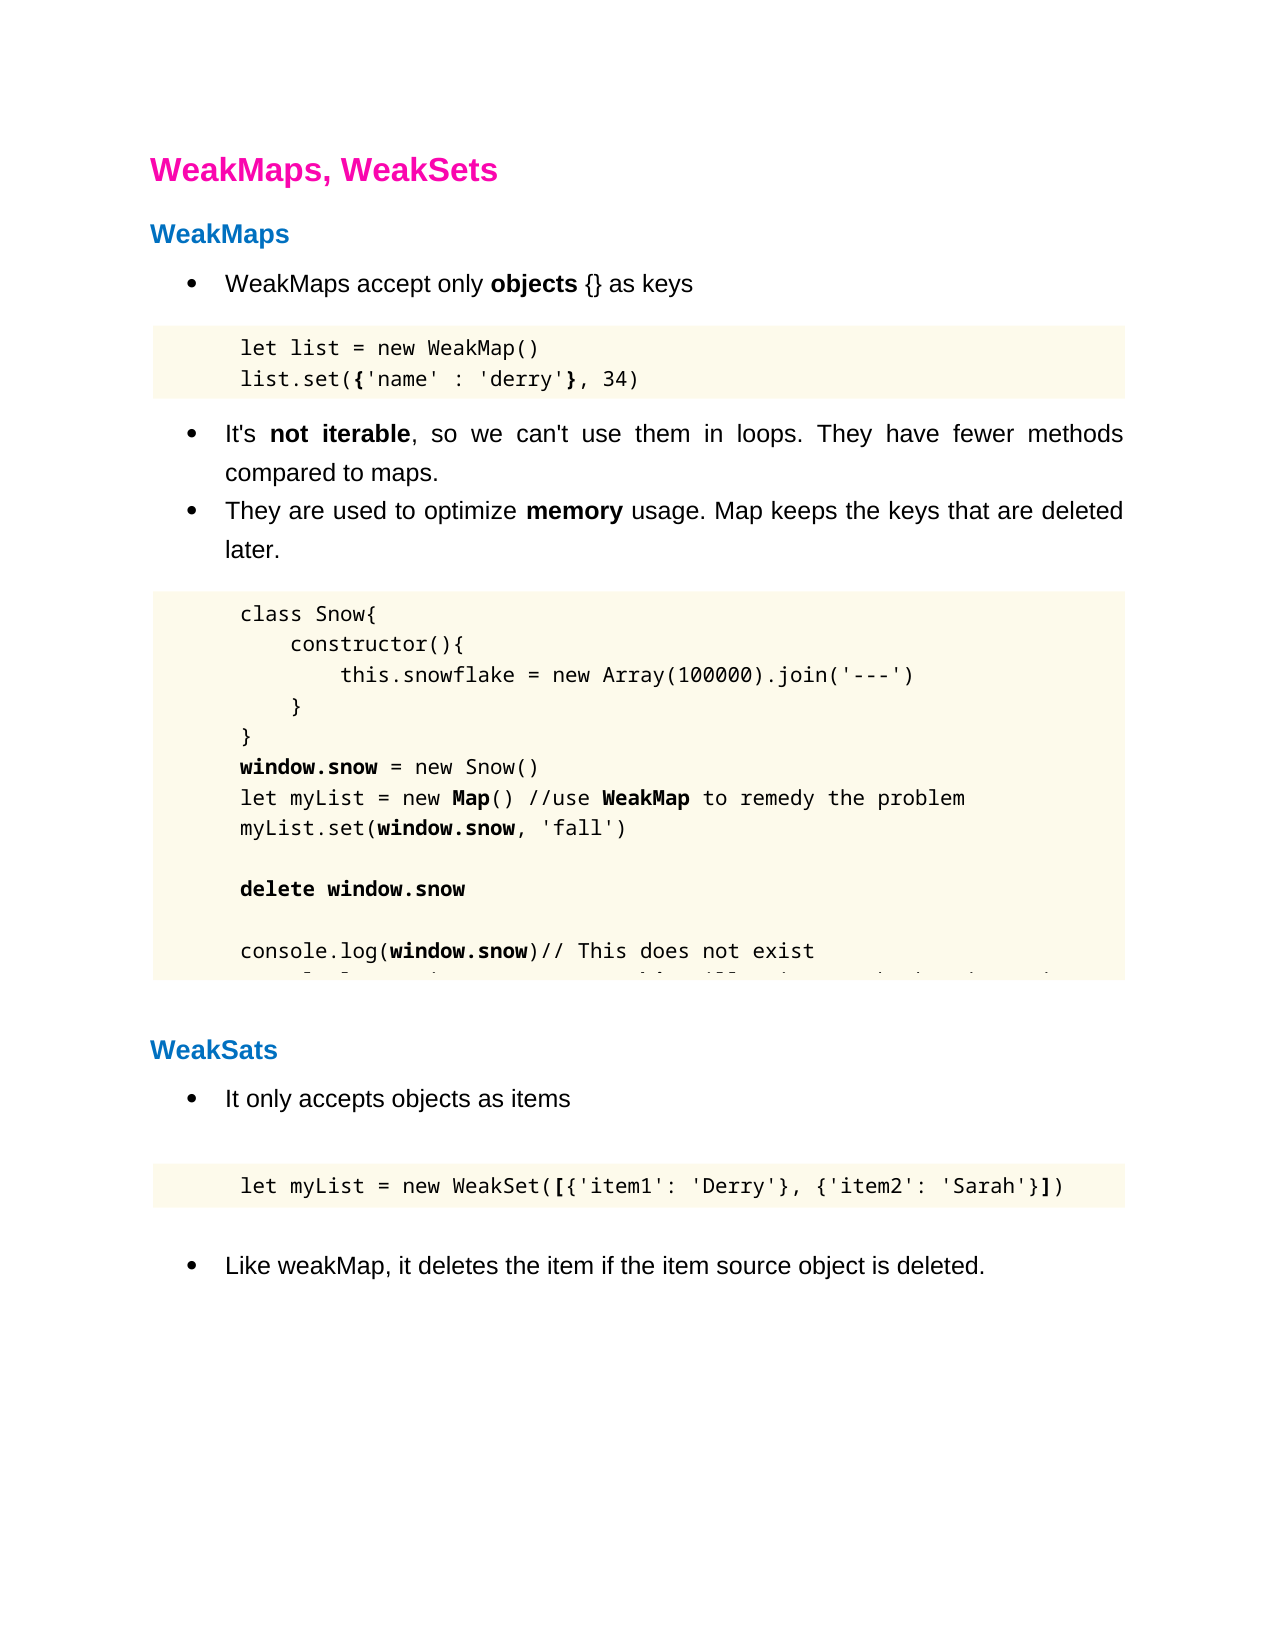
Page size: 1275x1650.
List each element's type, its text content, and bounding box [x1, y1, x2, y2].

text WeakSats [150, 1034, 1125, 1065]
list It only accepts objects as items [187, 1084, 1125, 1113]
list It's not iterable, so we can't use them in loops. They have fewer methods compared to maps. [187, 419, 1125, 486]
text WeakMaps [150, 218, 1125, 250]
list WeakMaps accept only objects {} as keys [187, 269, 1125, 298]
list They are used to optimize memory usage. Map keeps the keys that are deleted later. [187, 496, 1125, 564]
list Like weakMap, it deletes the item if the item source object is deleted. [187, 1251, 1125, 1279]
text WeakMaps, WeakSets [150, 150, 1125, 188]
